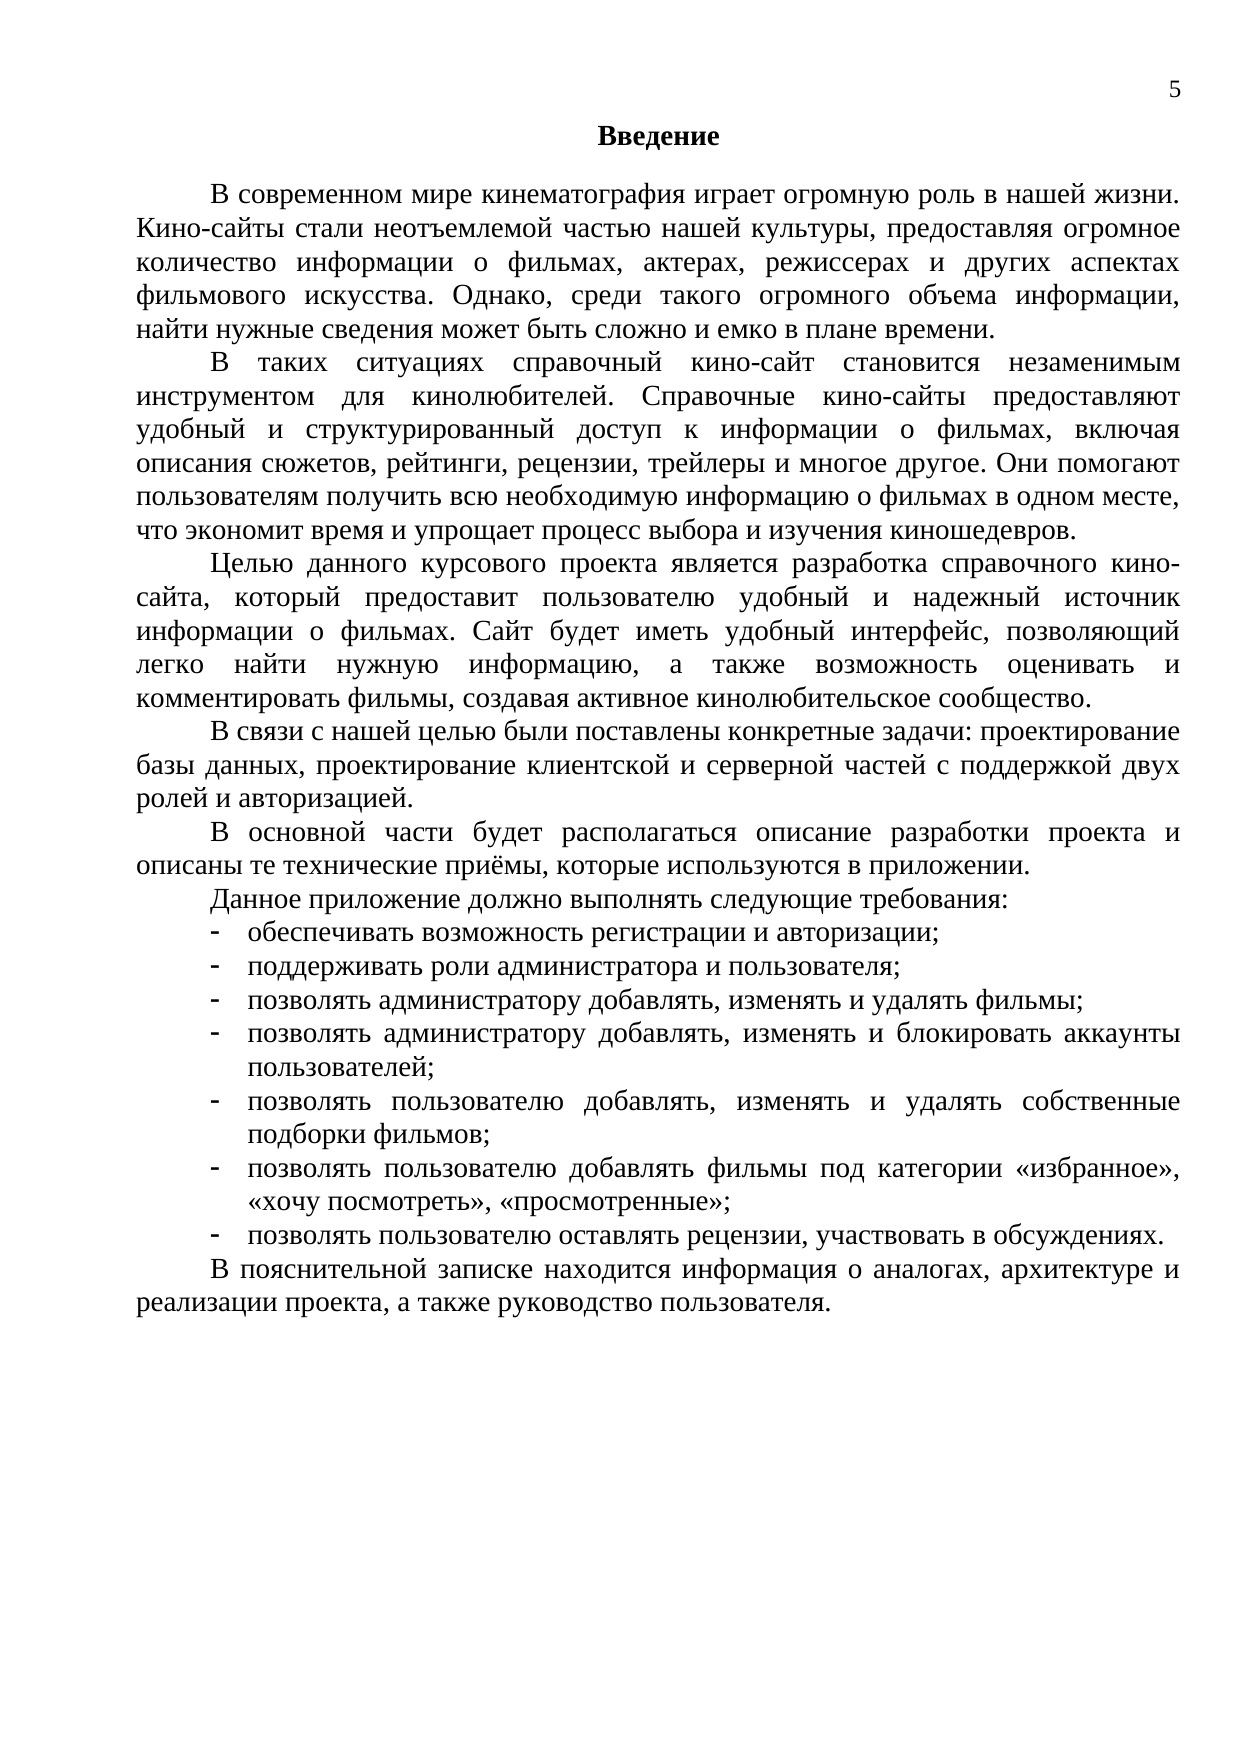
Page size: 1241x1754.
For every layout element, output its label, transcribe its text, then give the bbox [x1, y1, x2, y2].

list позволять пользователю оставлять рецензии, участвовать в обсуждениях. [210, 1217, 1181, 1251]
subtitle Введение [136, 118, 1181, 152]
list позволять администратору добавлять, изменять и удалять фильмы; [210, 982, 1181, 1016]
text Данное приложение должно выполнять следующие требования: [136, 881, 1181, 914]
text Целью данного курсового проекта является разработка справочного кино-сайта, который предоставит пользователю удобный и надежный источник информации о фильмах. Сайт будет иметь удобный интерфейс, позволяющий легко найти нужную информацию, а также возможность оценивать и комментировать фильмы, создавая активное кинолюбительское сообщество. [136, 546, 1181, 713]
list позволять пользователю добавлять, изменять и удалять собственные подборки фильмов; [210, 1083, 1181, 1150]
text В таких ситуациях справочный кино-сайт становится незаменимым инструментом для кинолюбителей. Справочные кино-сайты предоставляют удобный и структурированный доступ к информации о фильмах, включая описания сюжетов, рейтинги, рецензии, трейлеры и многое другое. Они помогают пользователям получить всю необходимую информацию о фильмах в одном месте, что экономит время и упрощает процесс выбора и изучения киношедевров. [136, 344, 1181, 546]
list обеспечивать возможность регистрации и авторизации; [210, 914, 1181, 948]
list поддерживать роли администратора и пользователя; [210, 948, 1181, 982]
text В связи с нашей целью были поставлены конкретные задачи: проектирование базы данных, проектирование клиентской и серверной частей с поддержкой двух ролей и авторизацией. [136, 713, 1181, 814]
text В пояснительной записке находится информация о аналогах, архитектуре и реализации проекта, а также руководство пользователя. [136, 1251, 1181, 1318]
list позволять администратору добавлять, изменять и блокировать аккаунты пользователей; [210, 1016, 1181, 1083]
list позволять пользователю добавлять фильмы под категории «избранное», «хочу посмотреть», «просмотренные»; [210, 1150, 1181, 1217]
text В современном мире кинематография играет огромную роль в нашей жизни. Кино-сайты стали неотъемлемой частью нашей культуры, предоставляя огромное количество информации о фильмах, актерах, режиссерах и других аспектах фильмового искусства. Однако, среди такого огромного объема информации, найти нужные сведения может быть сложно и емко в плане времени. [136, 177, 1181, 344]
text В основной части будет располагаться описание разработки проекта и описаны те технические приёмы, которые используются в приложении. [136, 814, 1181, 881]
